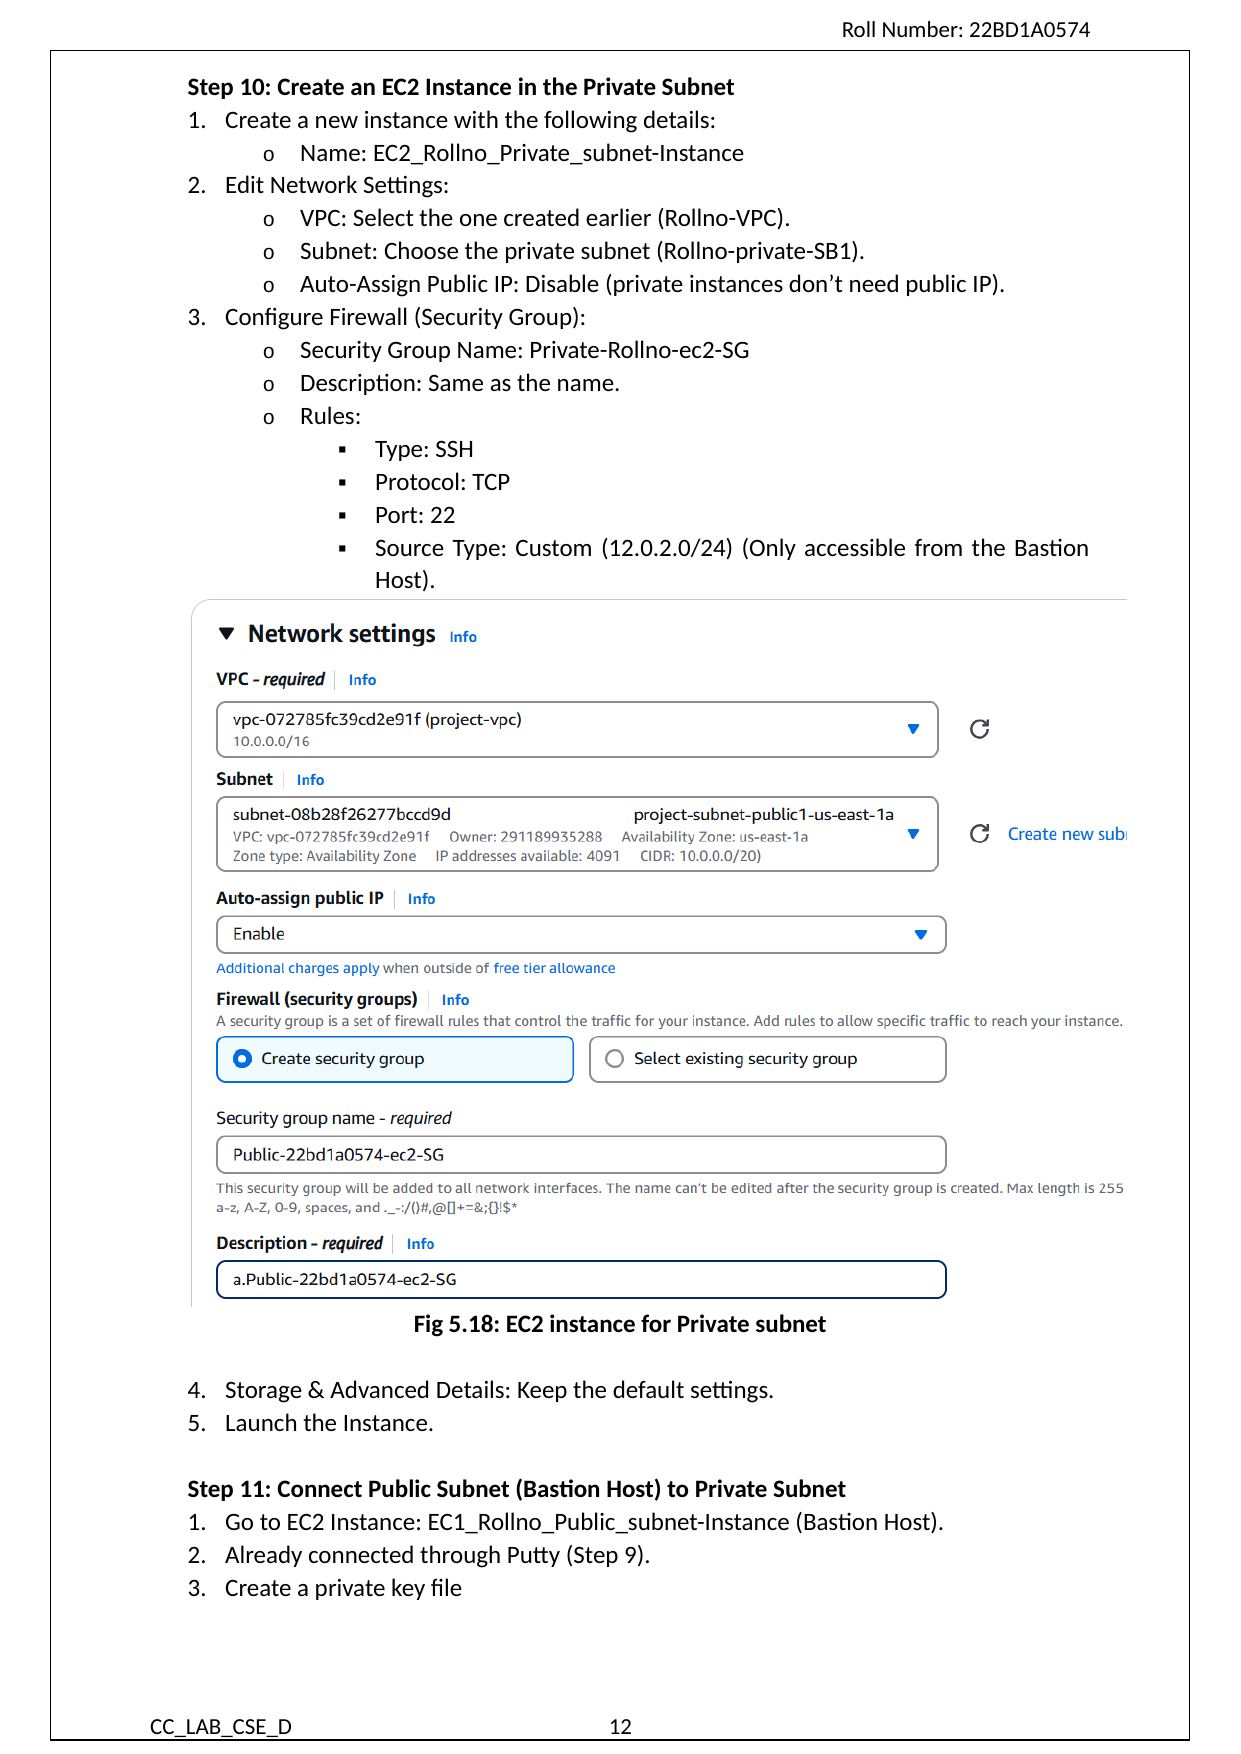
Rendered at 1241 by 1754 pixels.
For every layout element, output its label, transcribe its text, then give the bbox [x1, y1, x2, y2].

list Security Group Name: Private-Rollno-ec2-SG [262, 334, 1090, 365]
list Protocol: TCP [337, 466, 1090, 496]
list Auto-Assign Public IP: Disable (private instances don’t need public IP). [262, 268, 1090, 299]
text Step 11: Connect Public Subnet (Bastion Host) to Private Subnet [187, 1473, 1090, 1504]
list Description: Same as the name. [262, 367, 1090, 398]
list VPC: Select the one created earlier (Rollno-VPC). [262, 202, 1090, 233]
list Go to EC2 Instance: EC1_Rollno_Public_subnet-Instance (Bastion Host). [187, 1506, 1090, 1537]
text Fig 5.18: EC2 instance for Private subnet [150, 1309, 1090, 1339]
list Rules: [262, 400, 1090, 431]
picture [187, 597, 1127, 1307]
list Storage & Advanced Details: Keep the default settings. [187, 1374, 1090, 1405]
list Source Type: Custom (12.0.2.0/24) (Only accessible from the Bastion Host). [337, 532, 1090, 595]
list Name: EC2_Rollno_Private_subnet-Instance [262, 137, 1090, 167]
list Edit Network Settings: [187, 169, 1090, 200]
list Launch the Instance. [187, 1407, 1090, 1438]
list Subnet: Choose the private subnet (Rollno-private-SB1). [262, 235, 1090, 266]
list Configure Firewall (Security Group): [187, 301, 1090, 332]
text Step 10: Create an EC2 Instance in the Private Subnet [187, 71, 1090, 101]
list Create a private key file [187, 1572, 1090, 1602]
list Create a new instance with the following details: [187, 104, 1090, 134]
list Port: 22 [337, 499, 1090, 529]
list Type: SSH [337, 433, 1090, 463]
list Already connected through Putty (Step 9). [187, 1539, 1090, 1569]
